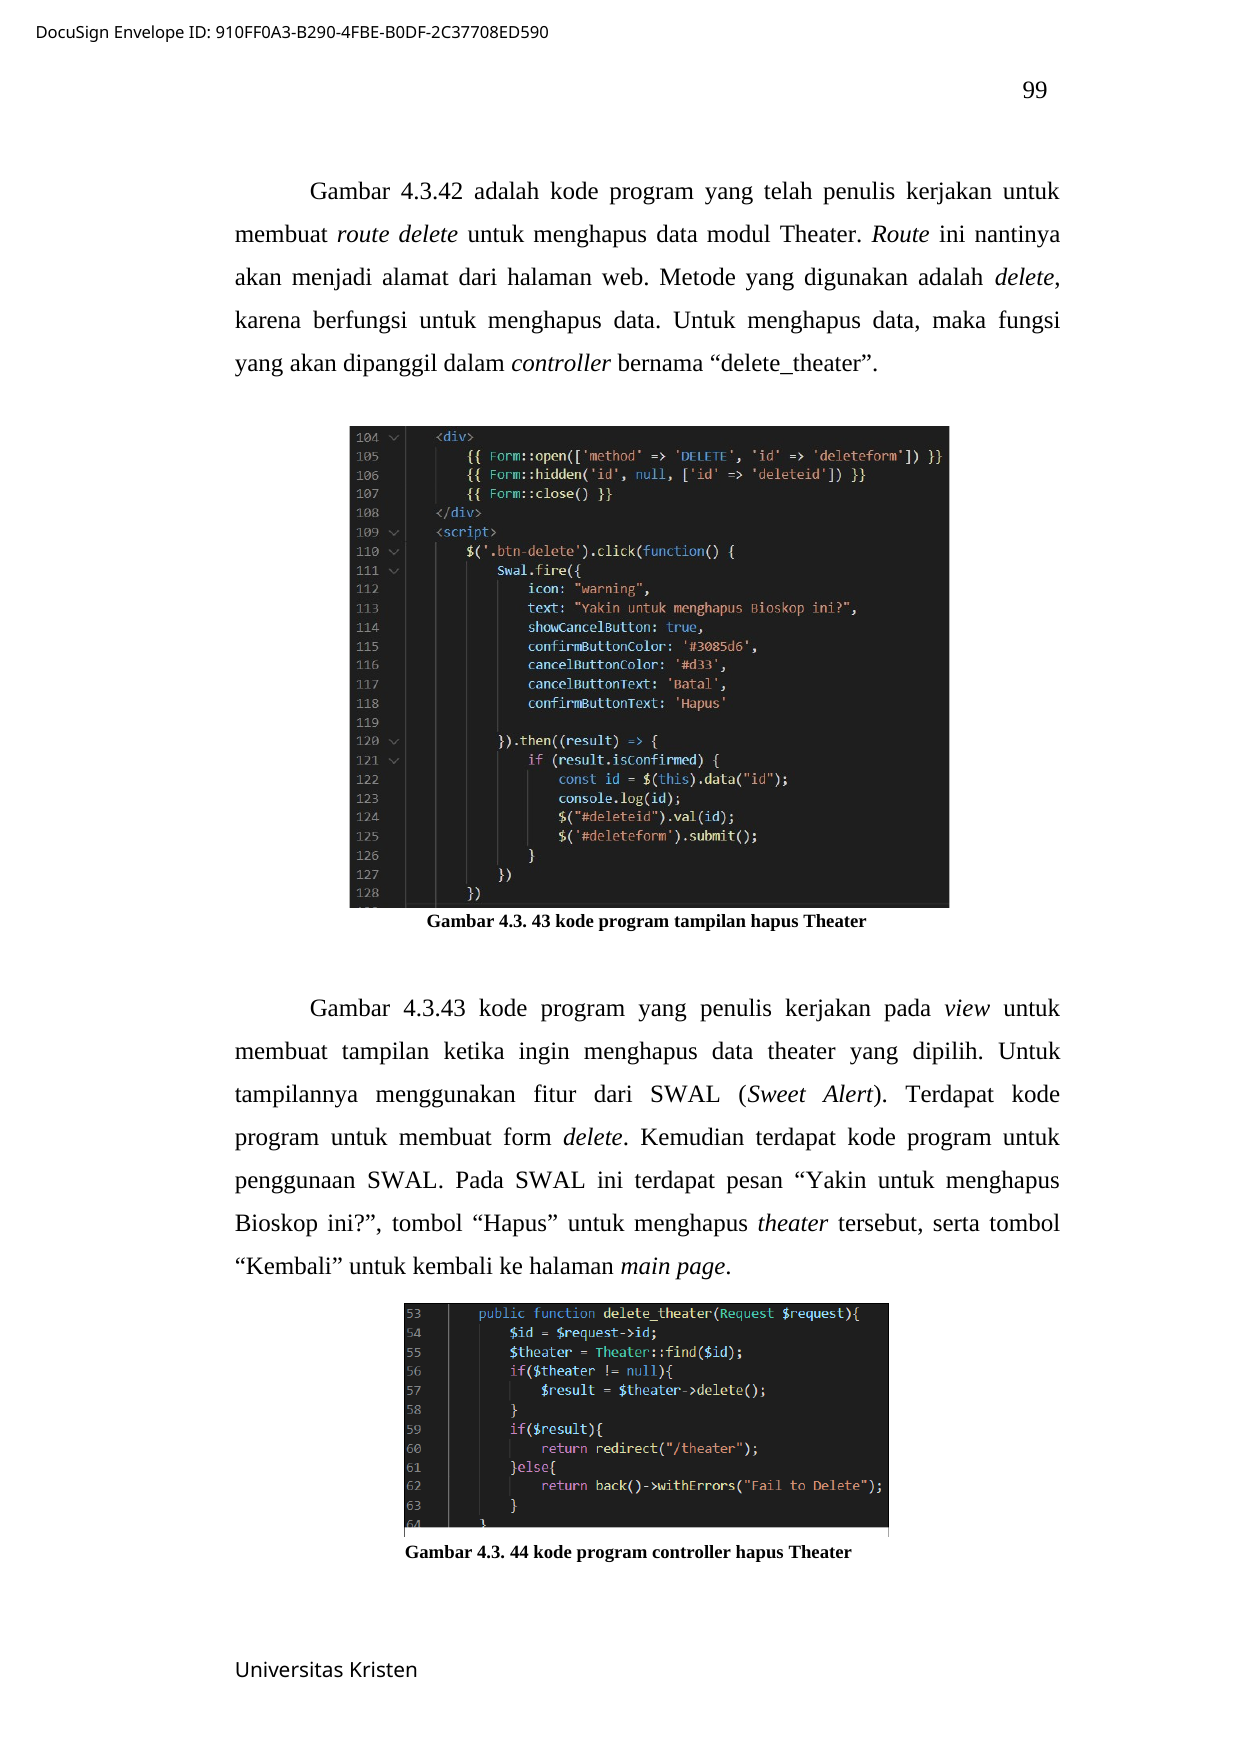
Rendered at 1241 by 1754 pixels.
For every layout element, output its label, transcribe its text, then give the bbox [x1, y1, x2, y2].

picture [405, 1304, 888, 1527]
text Gambar 4.3.42 adalah kode program yang telah penulis kerjakan untuk membuat route delete untuk menghapus data modul Theater. Route ini nantinya akan menjadi alamat dari halaman web. Metode yang digunakan adalah delete, karena berfungsi untuk menghapus data. Untuk menghapus data, maka fungsi yang akan dipanggil dalam controller bernama “delete_theater”. [234, 176, 1060, 377]
picture [349, 426, 950, 908]
text Gambar 4.3.43 kode program yang penulis kerjakan pada view untuk membuat tampilan ketika ingin menghapus data theater yang dipilih. Untuk tampilannya menggunakan fitur dari SWAL (Sweet Alert). Terdapat kode program untuk membuat form delete. Kemudian terdapat kode program untuk penggunaan SWAL. Pada SWAL ini terdapat pesan “Yakin untuk menghapus Bioskop ini?”, tombol “Hapus” untuk menghapus theater tersebut, serta tombol “Kembali” untuk kembali ke halaman main page. [234, 993, 1060, 1280]
